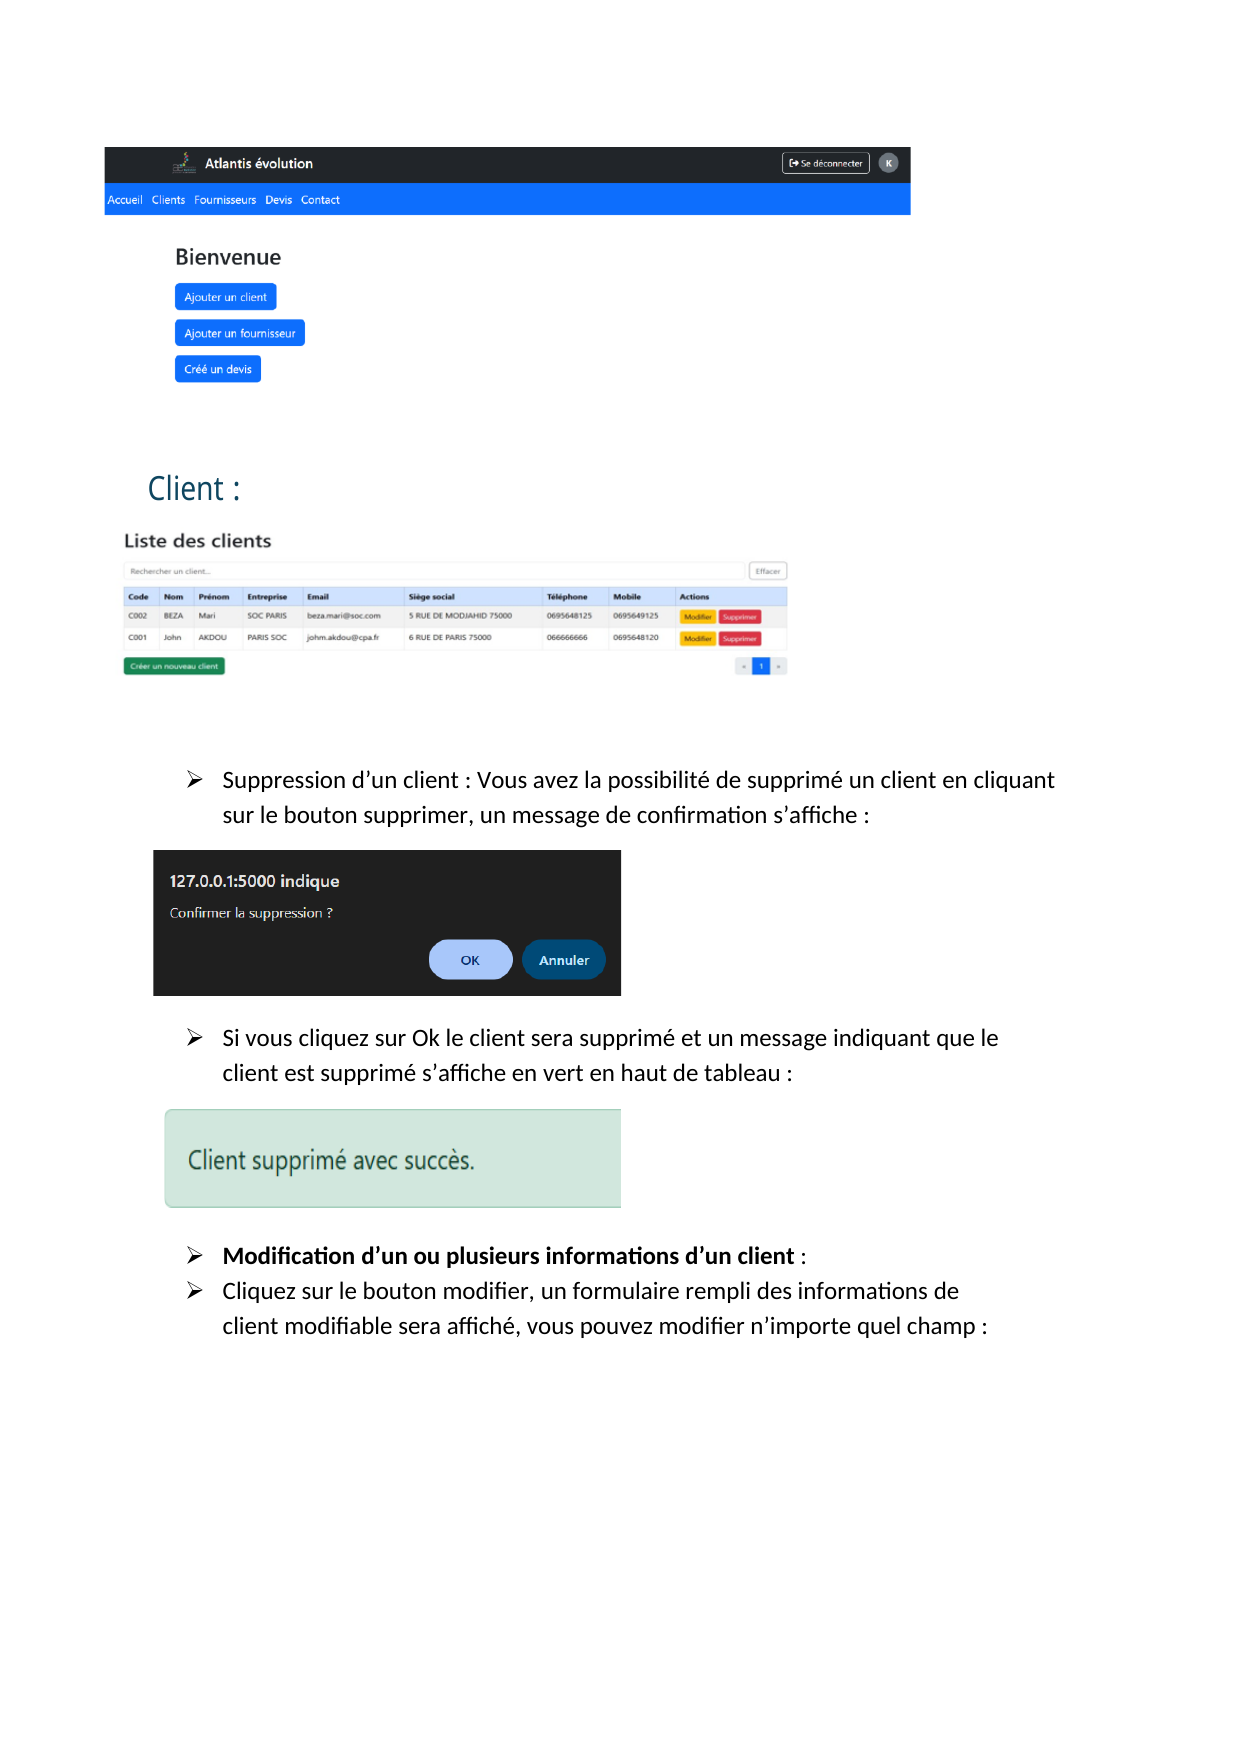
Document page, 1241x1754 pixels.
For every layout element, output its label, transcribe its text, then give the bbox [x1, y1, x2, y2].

list Suppression d’un client : Vous avez la possibilité de supprimé un client en cliquant sur le bouton supprimer, un message de confirmation s’affiche : [185, 765, 1089, 830]
list Modification d’un ou plusieurs informations d’un client : [185, 1240, 1166, 1271]
subtitle Client : [147, 464, 1166, 510]
picture [104, 147, 911, 391]
picture [55, 510, 833, 688]
list Cliquez sur le bouton modifier, un formulaire rempli des informations de client modifiable sera affiché, vous pouvez modifier n’importe quel champ : [185, 1276, 1017, 1341]
picture [164, 1109, 621, 1208]
picture [153, 850, 622, 996]
